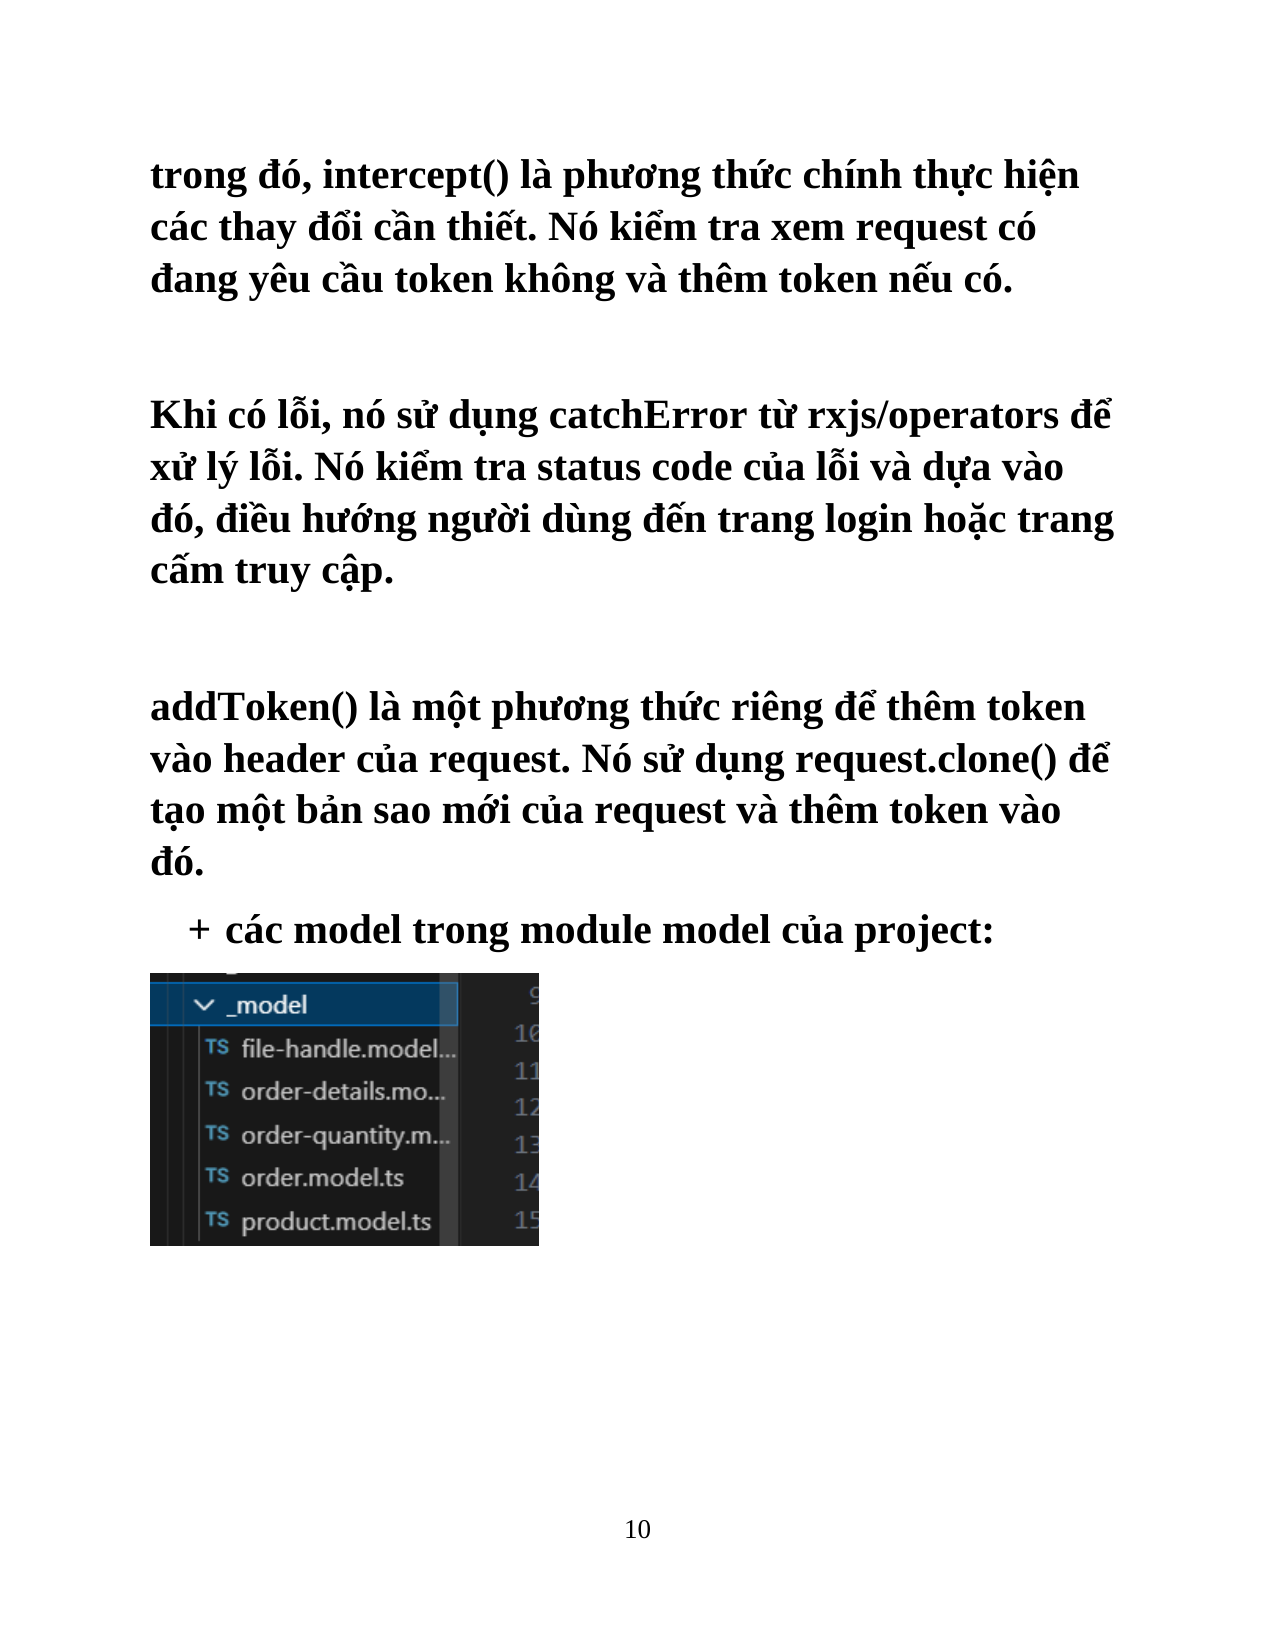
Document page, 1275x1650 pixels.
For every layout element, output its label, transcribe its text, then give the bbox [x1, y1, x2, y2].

text Khi có lỗi, nó sử dụng catchError từ rxjs/operators để xử lý lỗi. Nó kiểm tra status code của lỗi và dựa vào đó, điều hướng người dùng đến trang login hoặc trang cấm truy cập. [150, 390, 1125, 593]
text addToken() là một phương thức riêng để thêm token vào header của request. Nó sử dụng request.clone() để tạo một bản sao mới của request và thêm token vào đó. [150, 682, 1125, 884]
list các model trong module model của project: [187, 905, 1125, 953]
picture [150, 973, 539, 1246]
text trong đó, intercept() là phương thức chính thực hiện các thay đổi cần thiết. Nó kiểm tra xem request có đang yêu cầu token không và thêm token nếu có. [150, 150, 1125, 301]
